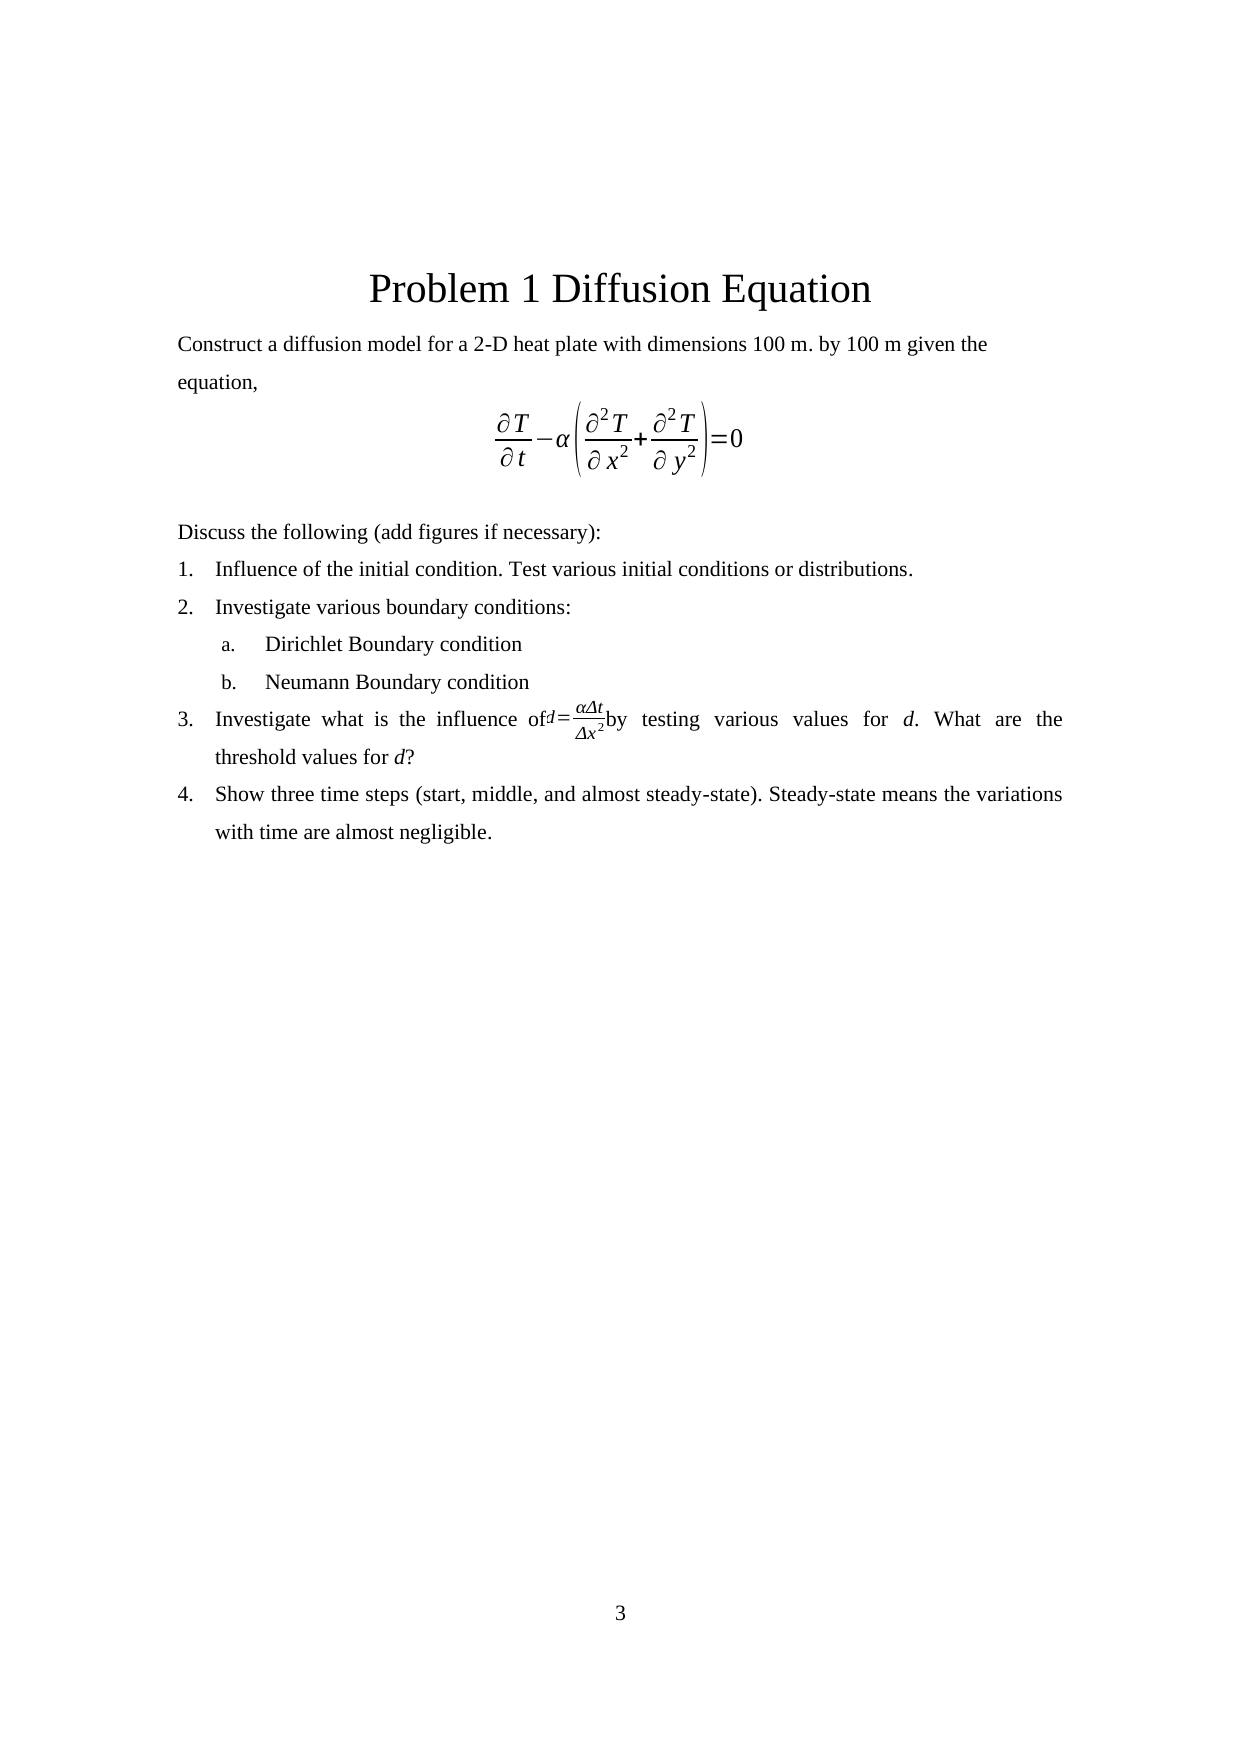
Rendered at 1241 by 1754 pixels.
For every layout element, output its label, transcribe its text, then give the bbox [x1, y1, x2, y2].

text Construct a diffusion model for a 2-D heat plate with dimensions 100 m. by 100 m given the equation, [177, 325, 1063, 400]
text Discuss the following (add figures if necessary): [177, 513, 1063, 550]
list Investigate what is the influence of by testing various values for d. What are the threshold values for d? [177, 700, 1063, 775]
list Show three time steps (start, middle, and almost steady-state). Steady-state means the variations with time are almost negligible. [177, 775, 1063, 850]
list Investigate various boundary conditions: [177, 588, 1063, 625]
list Dirichlet Boundary condition [221, 625, 1063, 663]
subtitle Problem 1 Diffusion Equation [177, 250, 1063, 325]
list Neumann Boundary condition [221, 663, 1063, 700]
list Influence of the initial condition. Test various initial conditions or distributions. [177, 550, 1063, 588]
